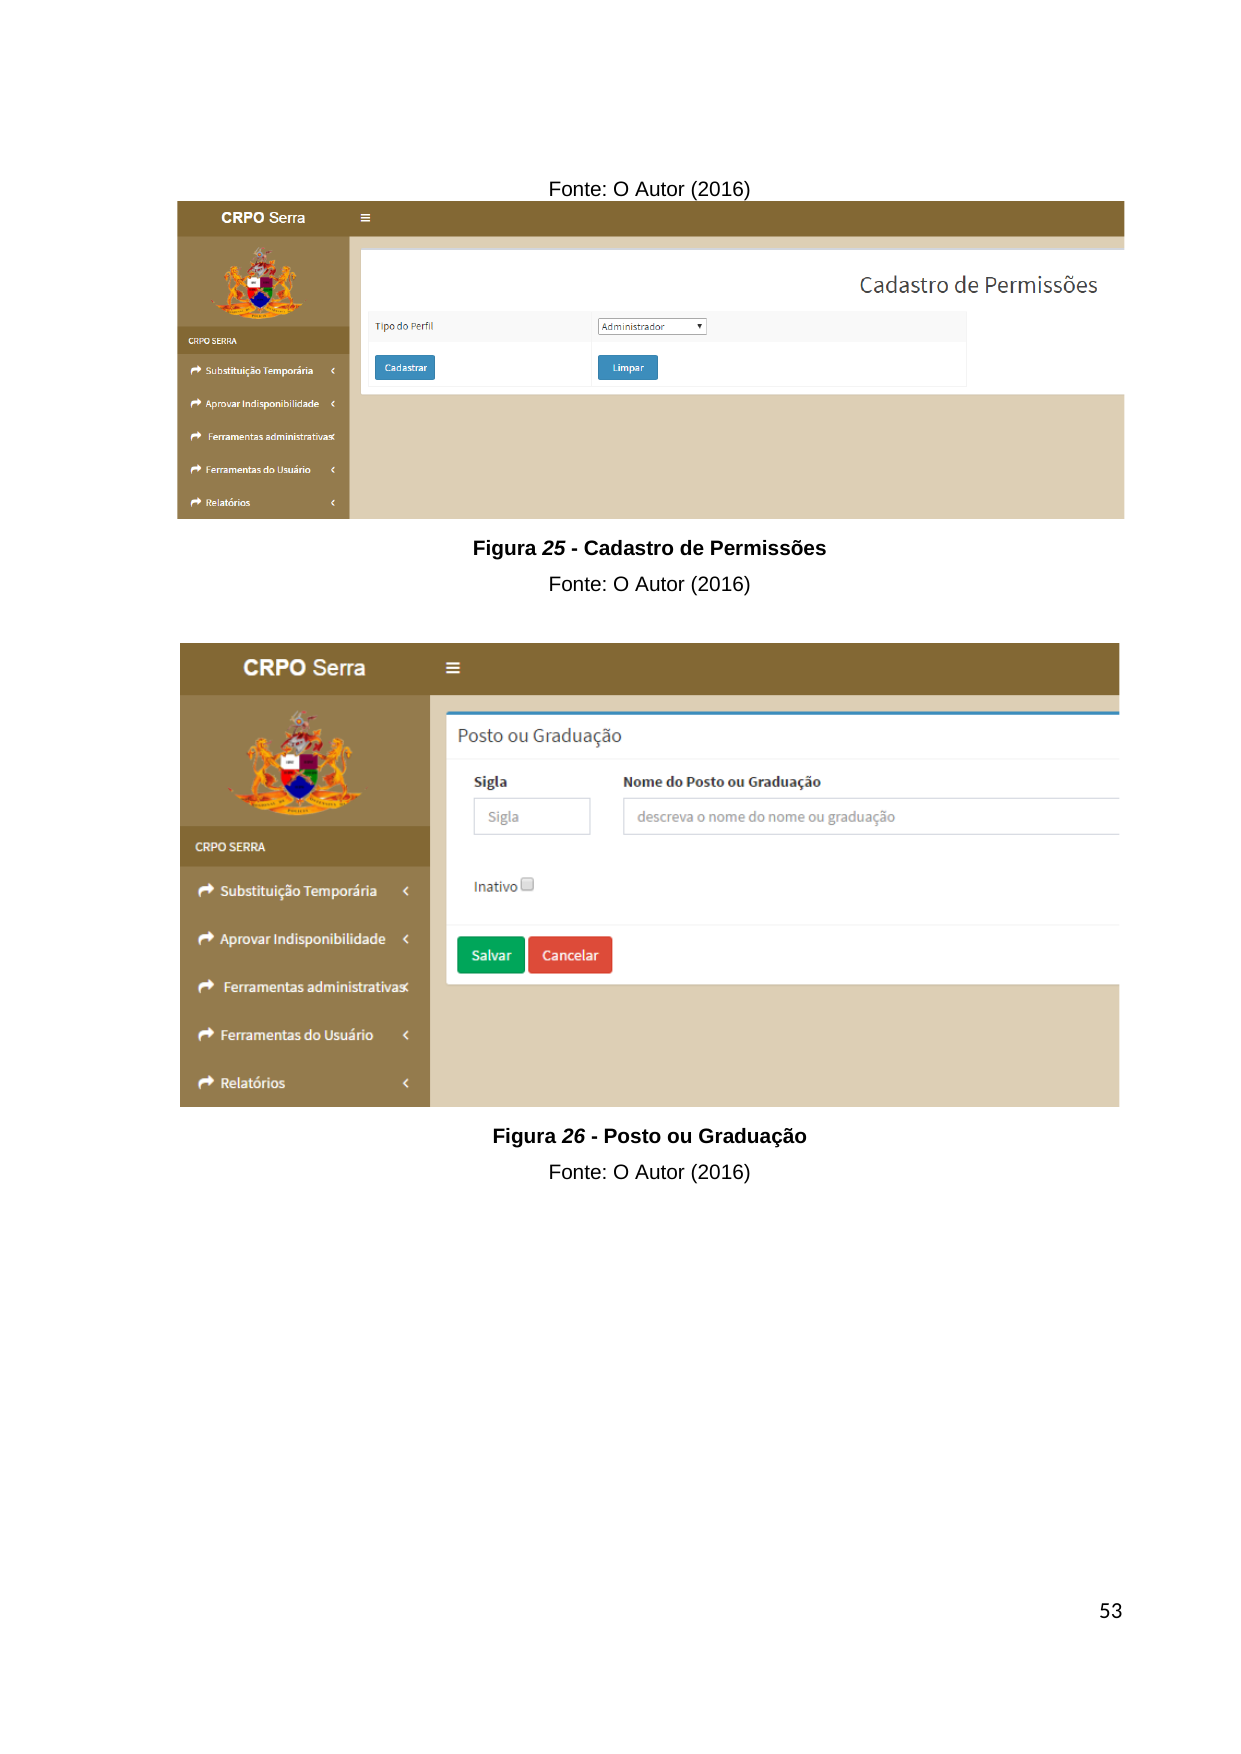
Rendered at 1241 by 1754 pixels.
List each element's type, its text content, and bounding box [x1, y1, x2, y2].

picture [180, 643, 1120, 1107]
text Fonte: O Autor (2016) [177, 572, 1122, 596]
text Fonte: O Autor (2016) [177, 177, 1122, 201]
text Figura 25 - Cadastro de Permissões [177, 535, 1122, 559]
text Fonte: O Autor (2016) [177, 1160, 1122, 1184]
text Figura 26 - Posto ou Graduação [177, 1123, 1122, 1147]
picture [177, 201, 1125, 519]
